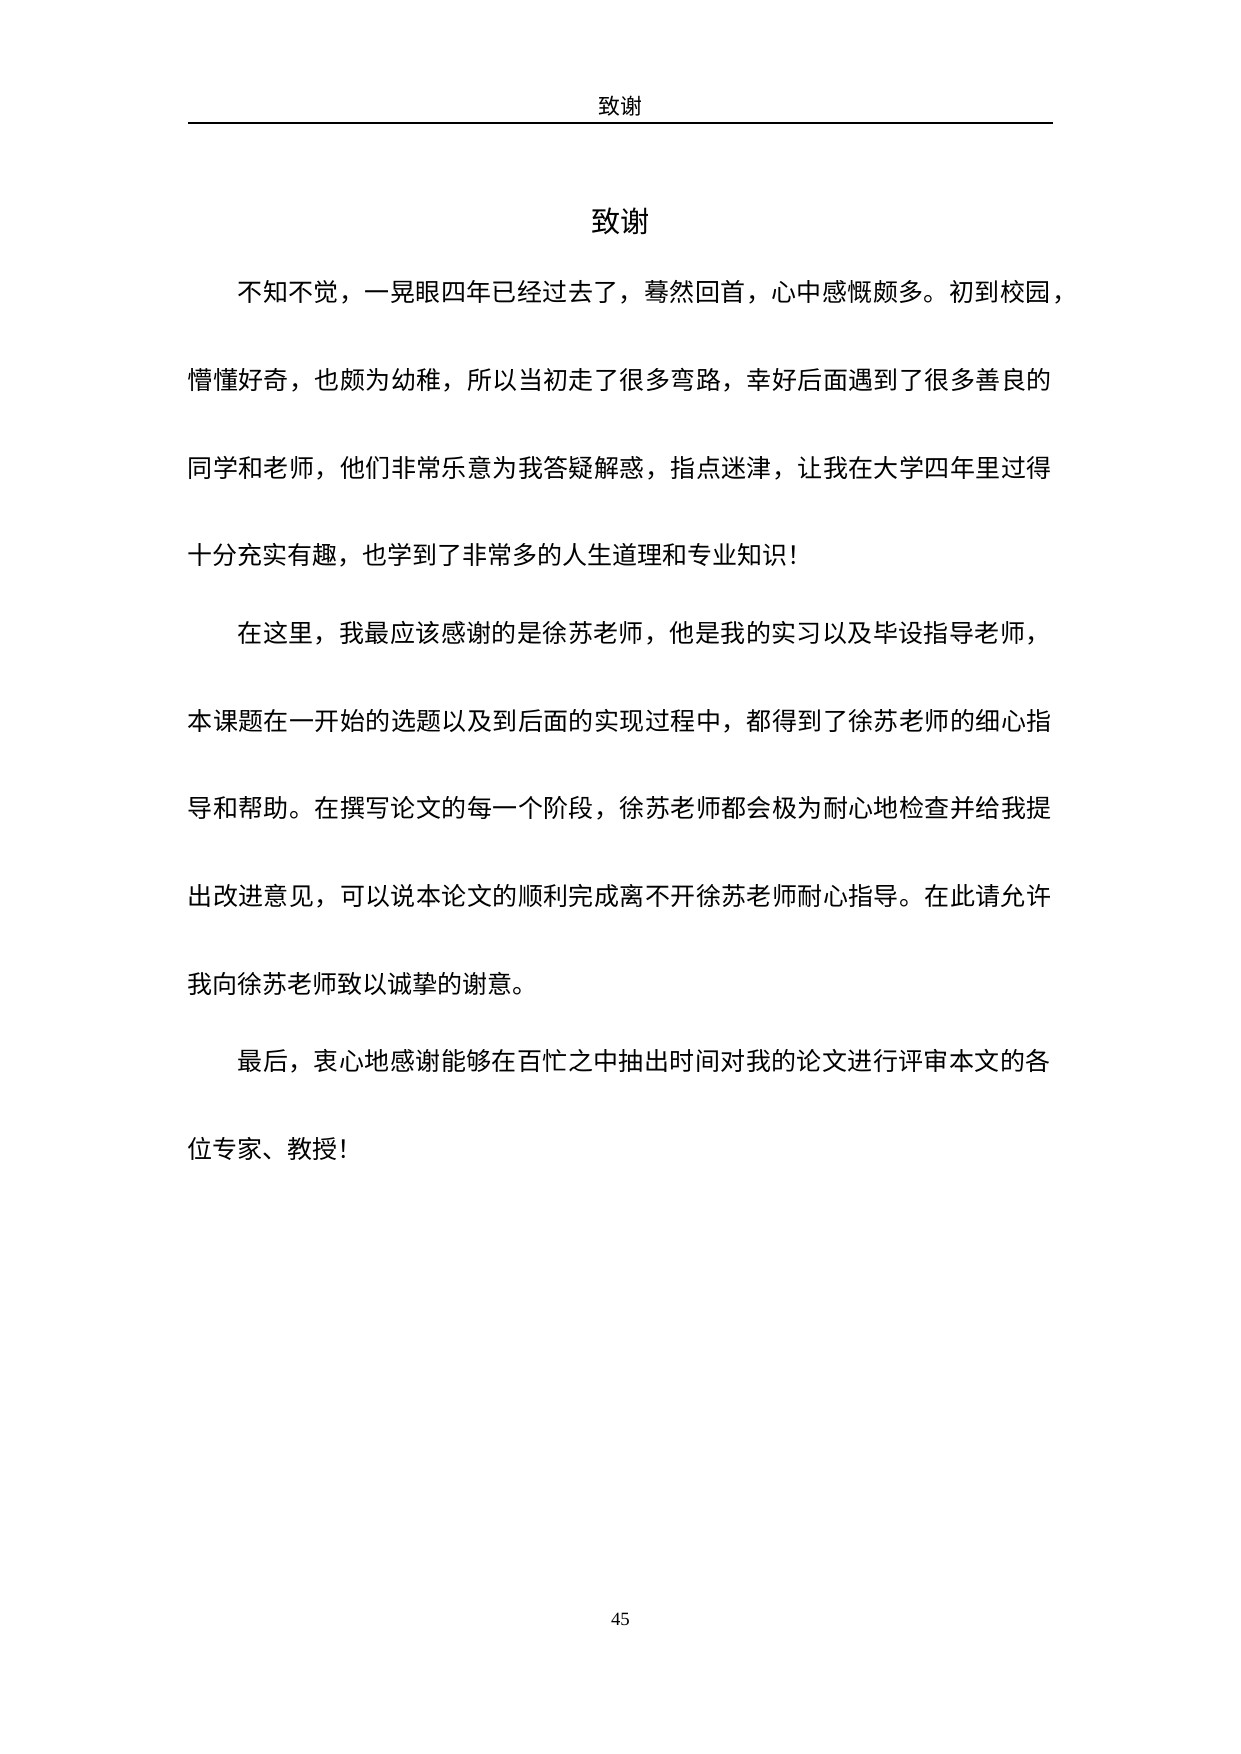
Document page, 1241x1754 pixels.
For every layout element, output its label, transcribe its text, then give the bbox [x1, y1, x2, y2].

text 不知不觉，一晃眼四年已经过去了，蓦然回首，心中感慨颇多。初到校园，懵懂好奇，也颇为幼稚，所以当初走了很多弯路，幸好后面遇到了很多善良的同学和老师，他们非常乐意为我答疑解惑，指点迷津，让我在大学四年里过得十分充实有趣，也学到了非常多的人生道理和专业知识！ [187, 258, 1053, 586]
title 致谢 [187, 187, 1053, 252]
text 最后，衷心地感谢能够在百忙之中抽出时间对我的论文进行评审本文的各位专家、教授！ [187, 1027, 1053, 1180]
text 在这里，我最应该感谢的是徐苏老师，他是我的实习以及毕设指导老师，本课题在一开始的选题以及到后面的实现过程中，都得到了徐苏老师的细心指导和帮助。在撰写论文的每一个阶段，徐苏老师都会极为耐心地检查并给我提出改进意见，可以说本论文的顺利完成离不开徐苏老师耐心指导。在此请允许我向徐苏老师致以诚挚的谢意。 [187, 599, 1053, 1015]
